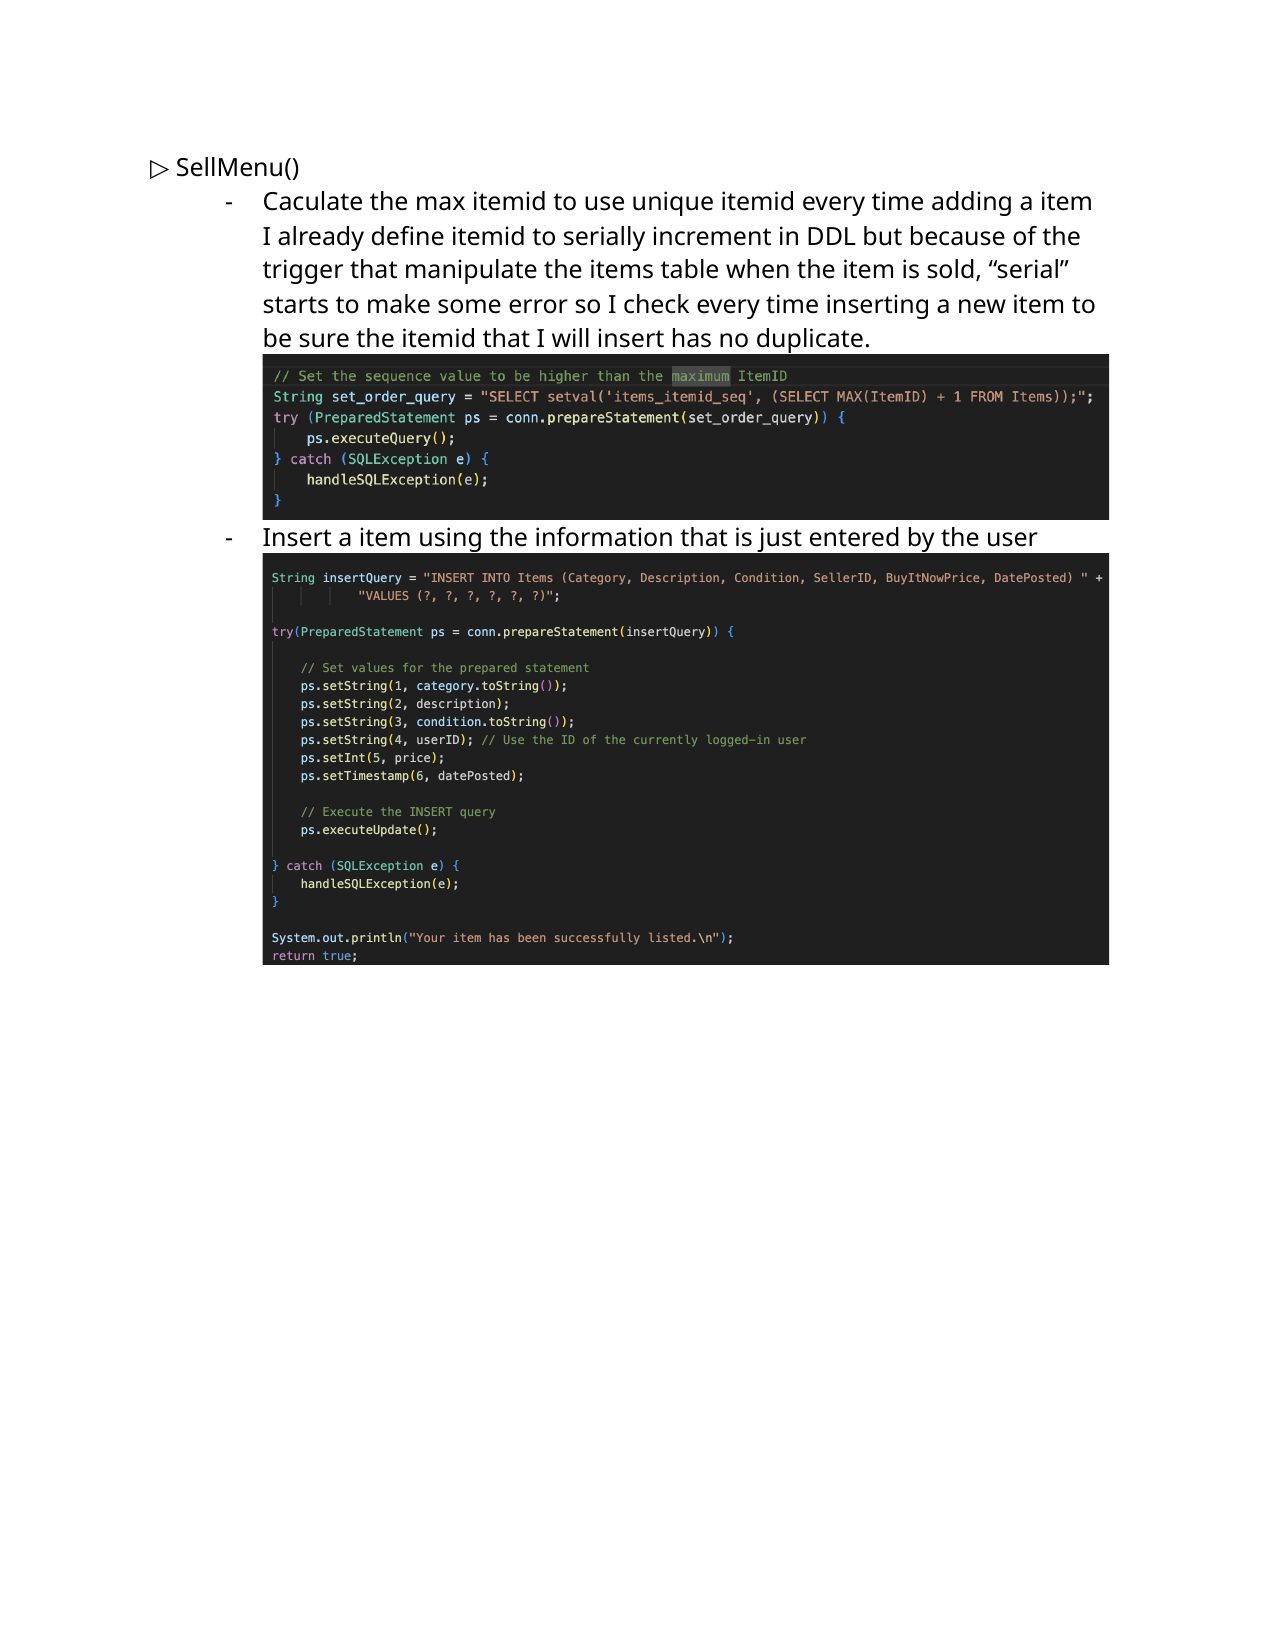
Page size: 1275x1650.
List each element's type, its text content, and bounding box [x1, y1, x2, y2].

list Caculate the max itemid to use unique itemid every time adding a item [225, 184, 1125, 218]
list Insert a item using the information that is just entered by the user [225, 519, 1125, 553]
text ▷ SellMenu() [150, 150, 1125, 184]
picture [262, 354, 1110, 520]
list I already define itemid to serially increment in DDL but because of the trigger that manipulate the items table when the item is sold, “serial” starts to make some error so I check every time inserting a new item to be sure the itemid that I will insert has no duplicate. [262, 218, 1125, 354]
picture [262, 553, 1110, 965]
